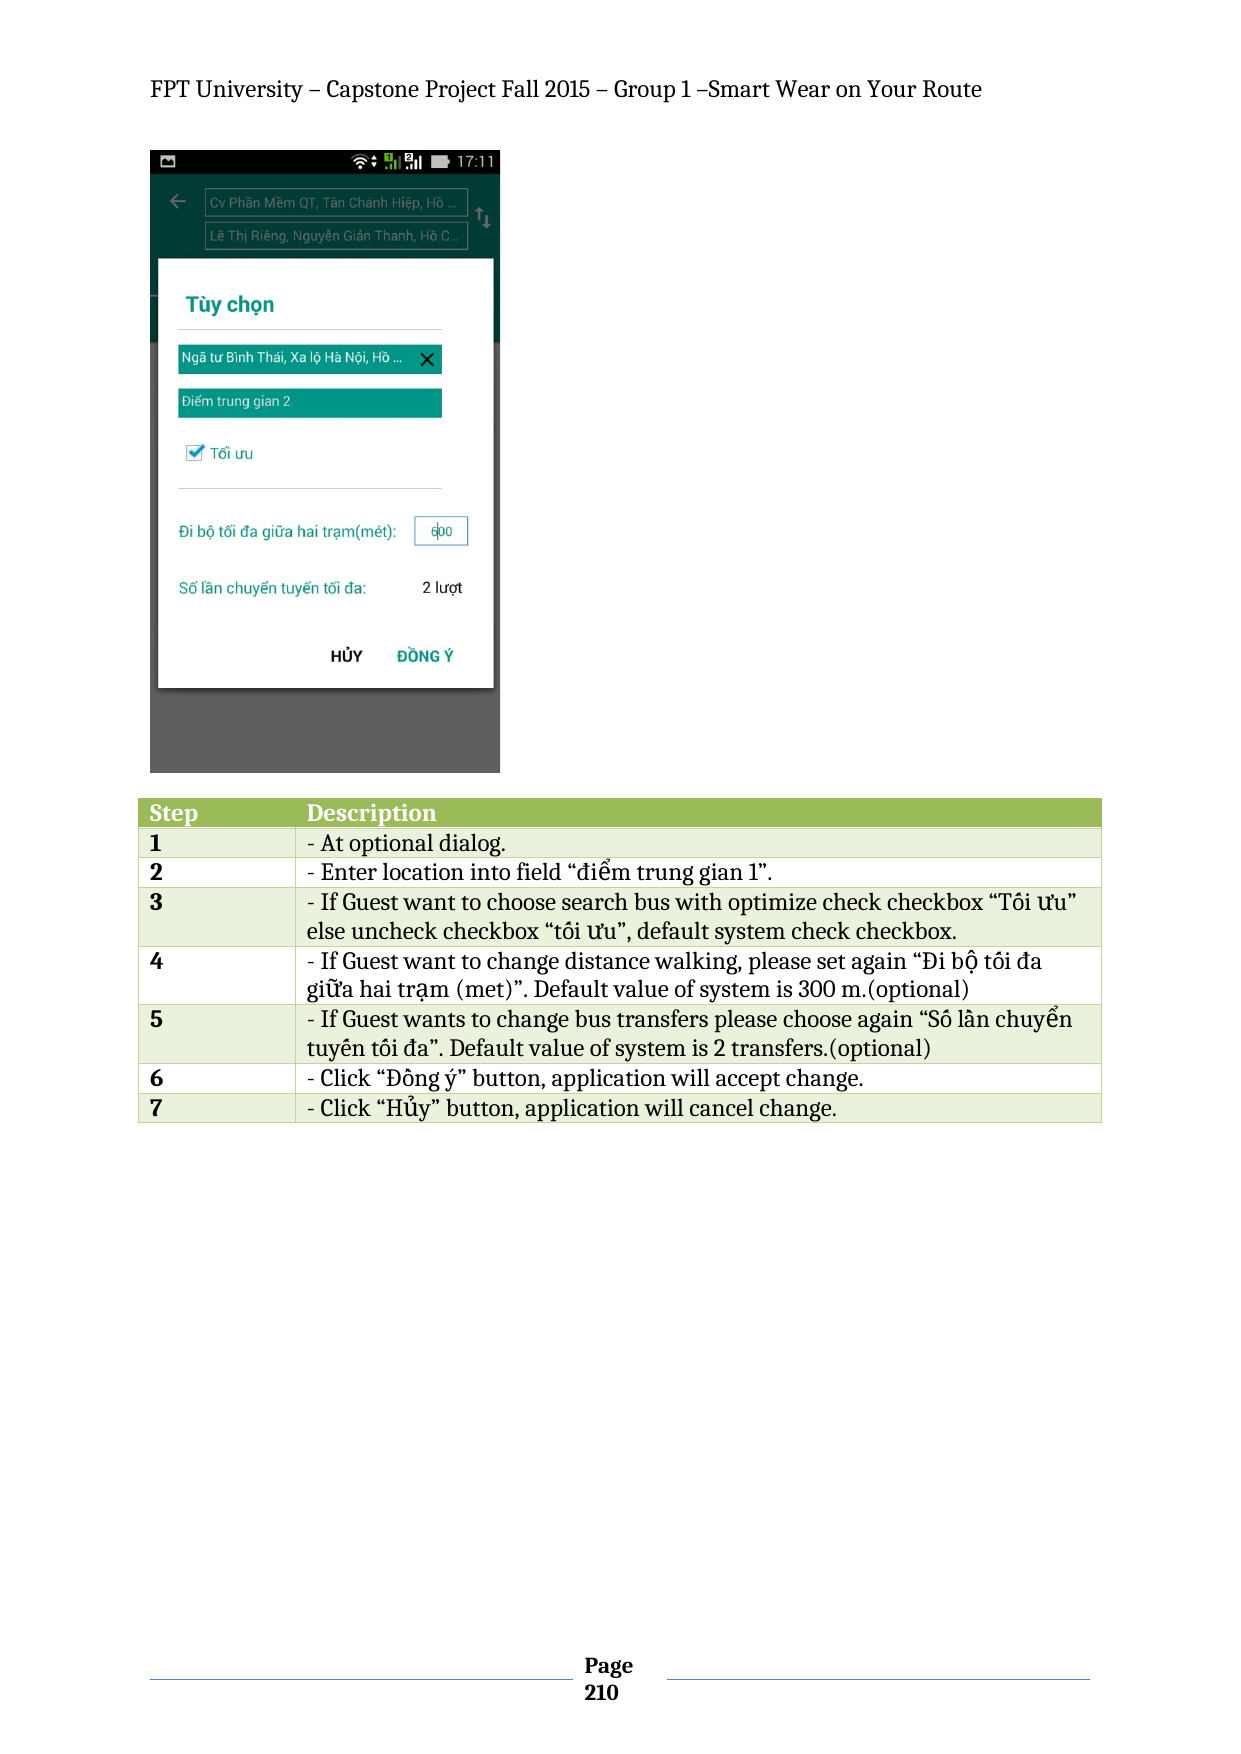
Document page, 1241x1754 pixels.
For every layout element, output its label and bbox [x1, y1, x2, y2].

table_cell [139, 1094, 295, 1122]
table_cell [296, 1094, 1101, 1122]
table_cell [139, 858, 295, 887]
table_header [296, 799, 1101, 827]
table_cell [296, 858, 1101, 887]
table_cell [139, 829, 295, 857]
picture [150, 150, 501, 773]
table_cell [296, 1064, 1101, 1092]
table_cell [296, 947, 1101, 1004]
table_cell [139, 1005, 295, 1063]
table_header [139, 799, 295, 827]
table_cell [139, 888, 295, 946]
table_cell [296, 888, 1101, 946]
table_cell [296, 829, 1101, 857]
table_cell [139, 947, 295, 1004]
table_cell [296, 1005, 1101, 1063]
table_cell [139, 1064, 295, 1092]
